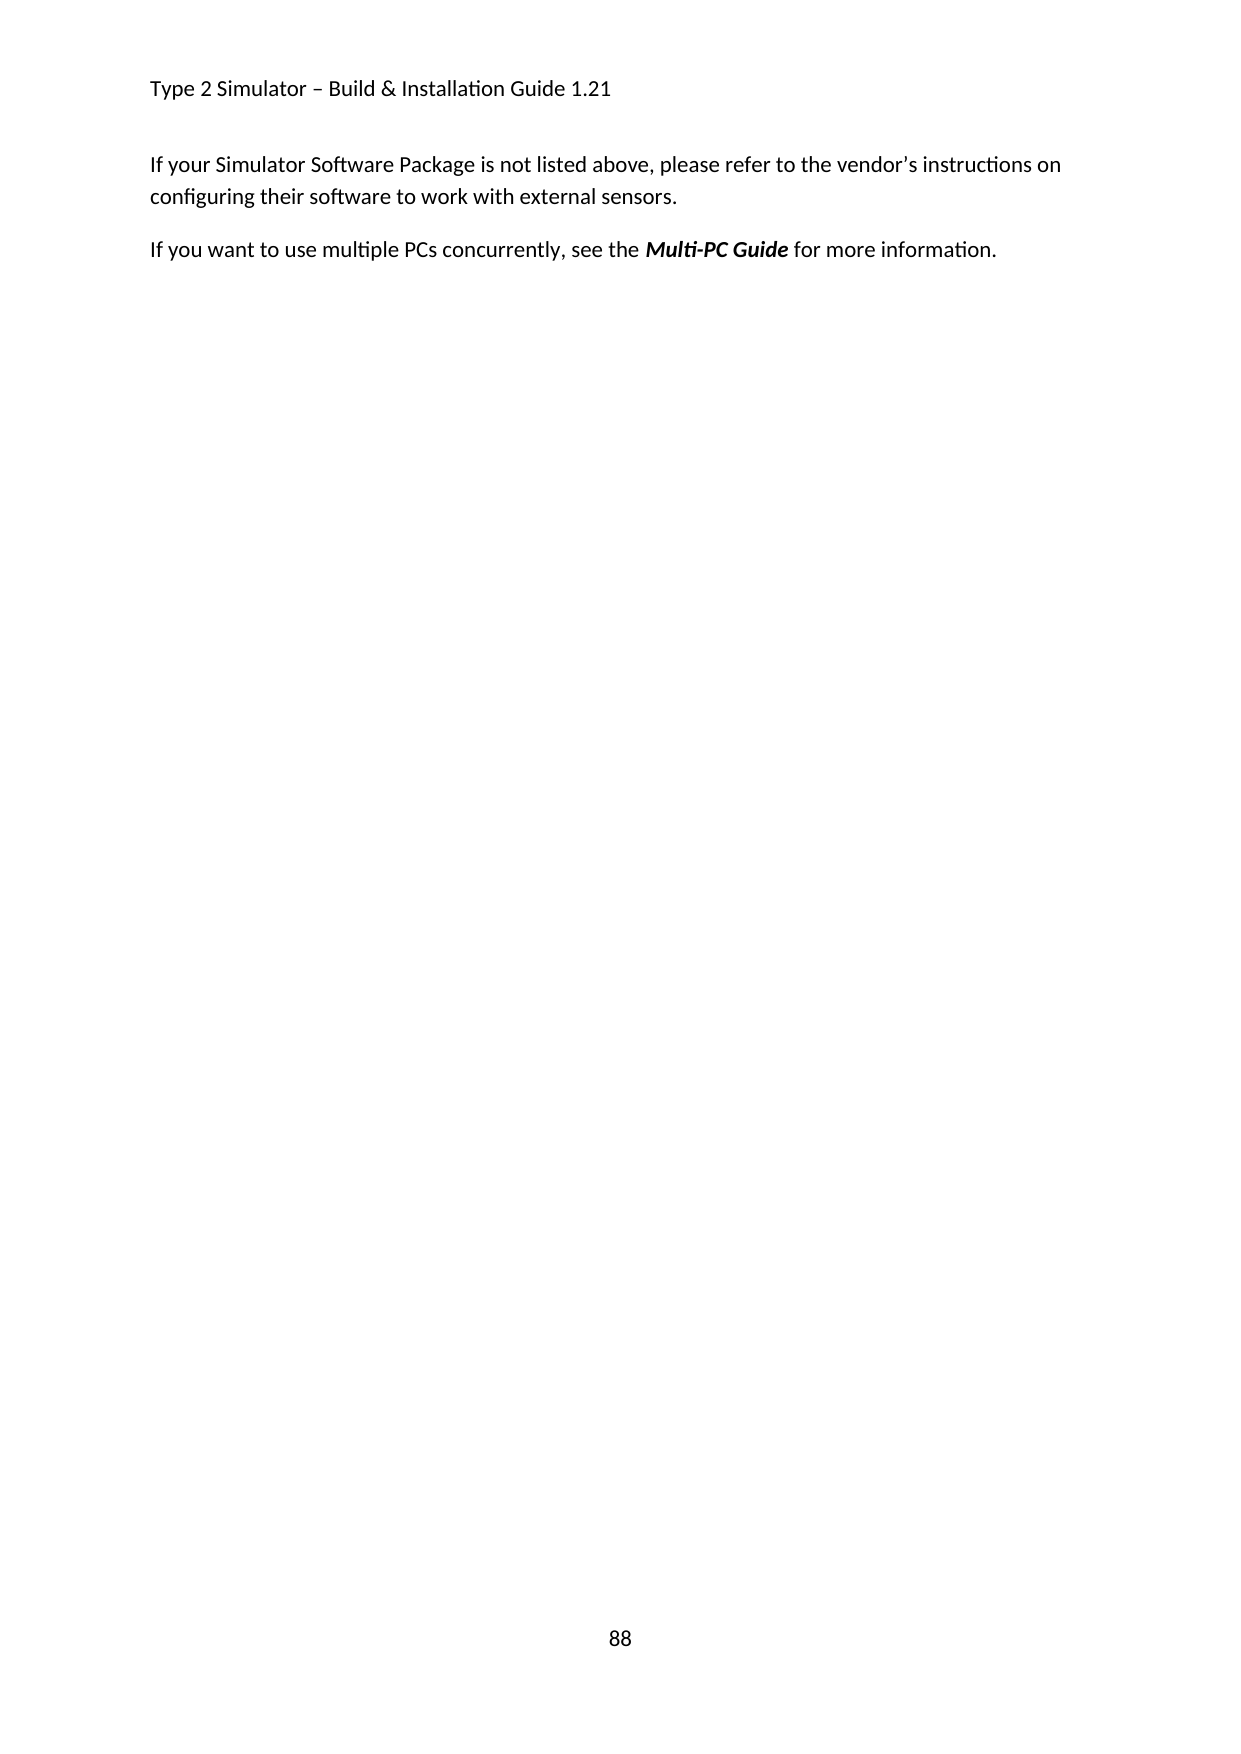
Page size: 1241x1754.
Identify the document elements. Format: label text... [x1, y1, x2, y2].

text If your Simulator Software Package is not listed above, please refer to the vendor’s instructions on configuring their software to work with external sensors. [150, 150, 1090, 210]
text If you want to use multiple PCs concurrently, see the Multi-PC Guide for more information. [150, 235, 1090, 263]
